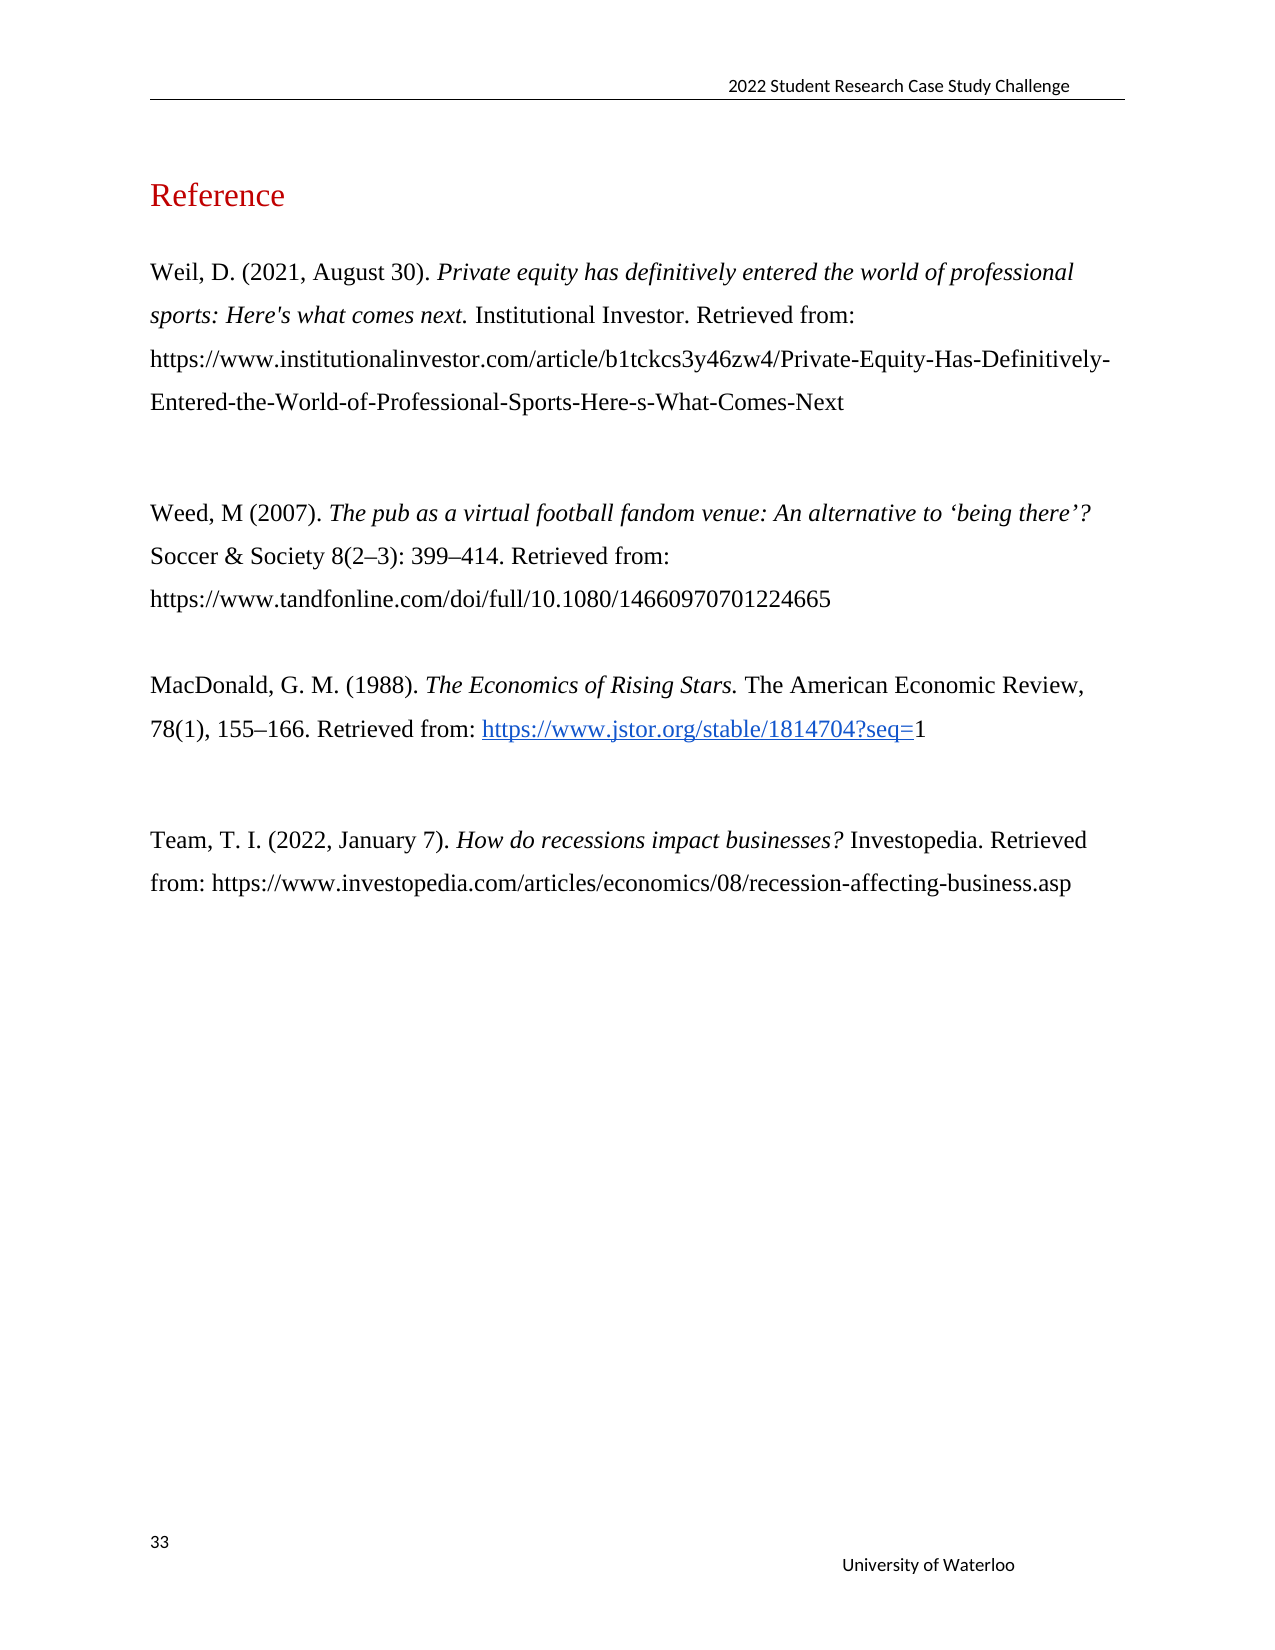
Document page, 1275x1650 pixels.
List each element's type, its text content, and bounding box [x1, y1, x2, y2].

text Team, T. I. (2022, January 7). How do recessions impact businesses? Investopedia. Retrieved from: https://www.investopedia.com/articles/economics/08/recession-affecting-business.asp [150, 825, 1125, 897]
text MacDonald, G. M. (1988). The Economics of Rising Stars. The American Economic Review, 78(1), 155–166. Retrieved from: https://www.jstor.org/stable/1814704?seq=1 [150, 671, 1125, 742]
text Weil, D. (2021, August 30). Private equity has definitively entered the world of professional sports: Here's what comes next. Institutional Investor. Retrieved from: https://www.institutionalinvestor.com/article/b1tckcs3y46zw4/Private-Equity-Has-Definitively-Entered-the-World-of-Professional-Sports-Here-s-What-Comes-Next [150, 257, 1125, 416]
text Weed, M (2007). The pub as a virtual football fandom venue: An alternative to ‘being there’? Soccer & Society 8(2–3): 399–414. Retrieved from: https://www.tandfonline.com/doi/full/10.1080/14660970701224665 [150, 498, 1125, 613]
subtitle Reference [150, 175, 1125, 213]
